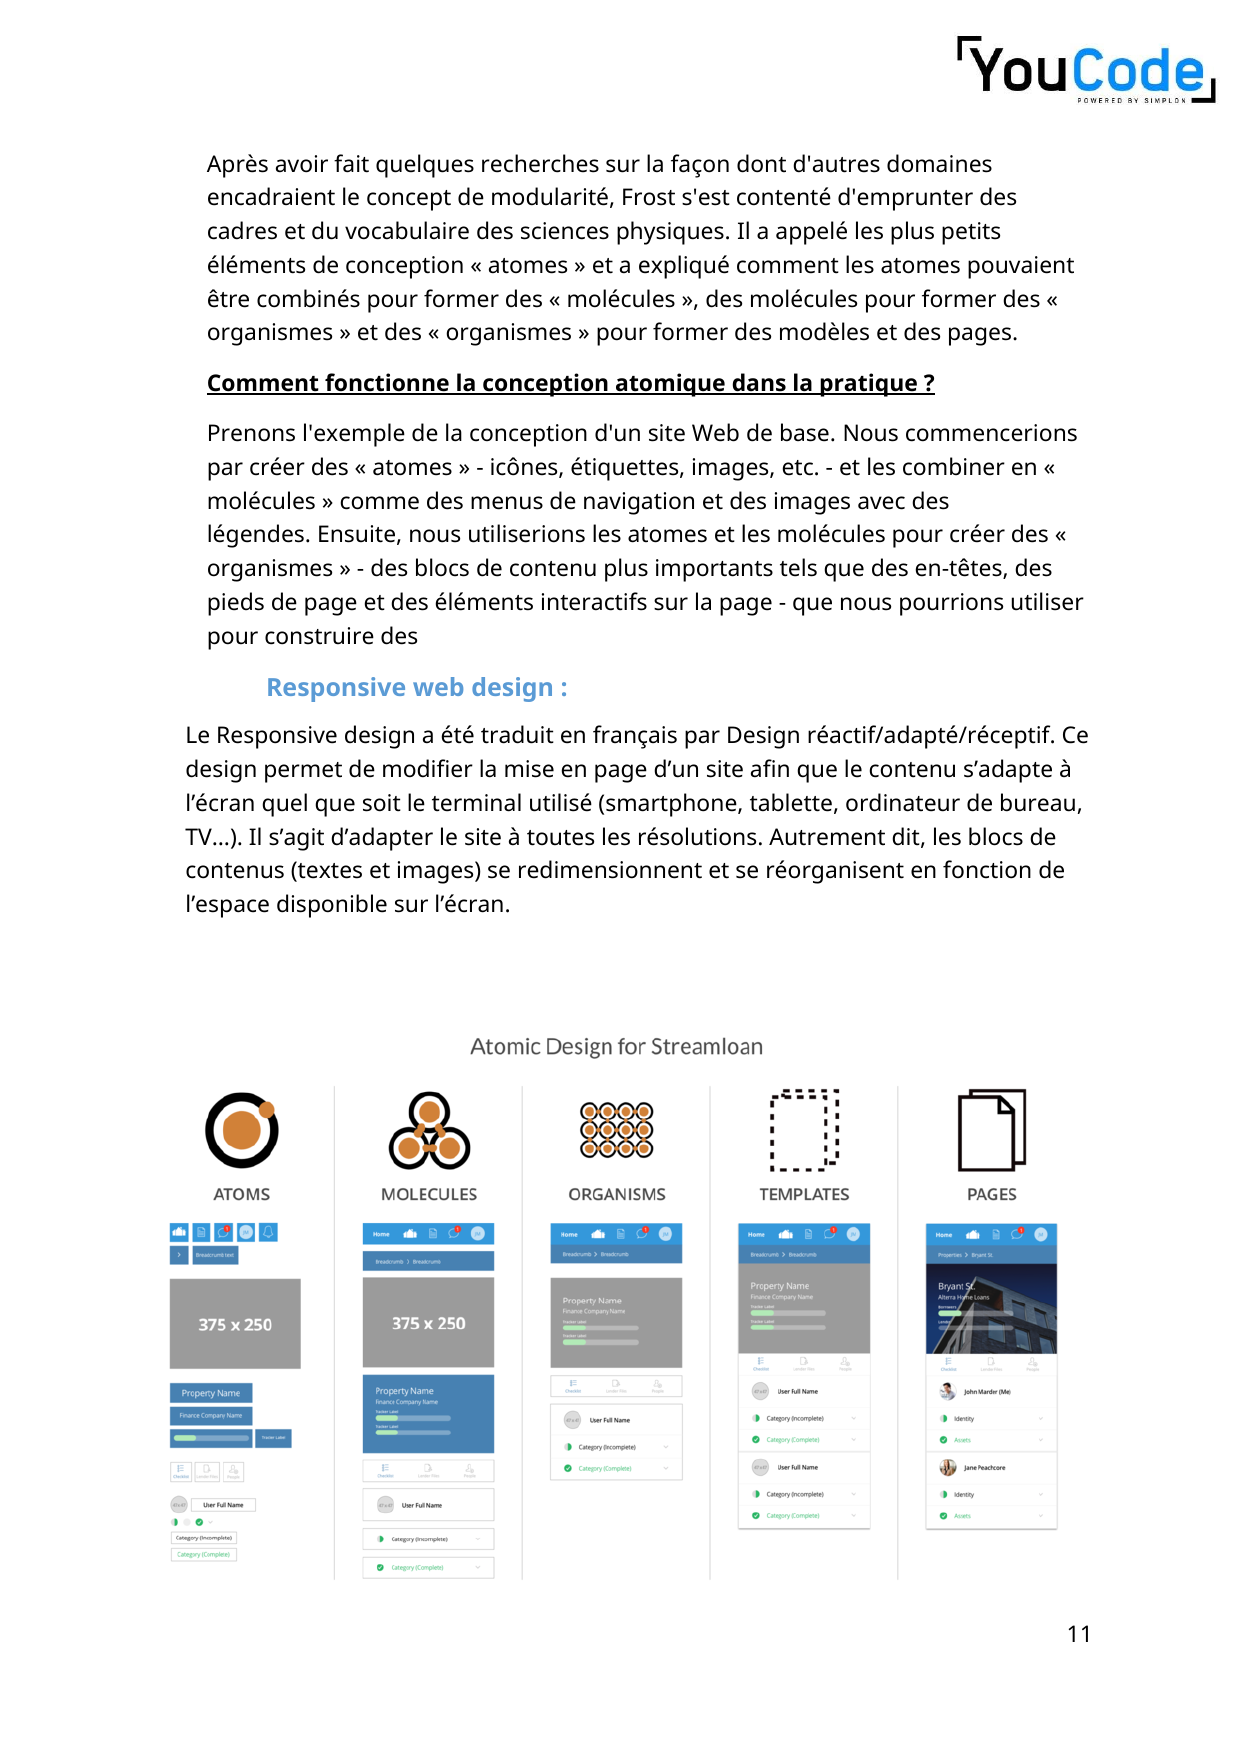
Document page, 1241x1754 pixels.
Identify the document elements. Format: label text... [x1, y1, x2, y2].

text Après avoir fait quelques recherches sur la façon dont d'autres domaines encadraient le concept de modularité, Frost s'est contenté d'emprunter des cadres et du vocabulaire des sciences physiques. Il a appelé les plus petits éléments de conception « atomes » et a expliqué comment les atomes pouvaient être combinés pour former des « molécules », des molécules pour former des « organismes » et des « organismes » pour former des modèles et des pages. [207, 148, 1093, 348]
text Comment fonctionne la conception atomique dans la pratique ? [207, 367, 1093, 398]
text Le Responsive design a été traduit en français par Design réactif/adapté/réceptif. Ce design permet de modifier la mise en page d’un site afin que le contenu s’adapte à l’écran quel que soit le terminal utilisé (smartphone, tablette, ordinateur de bureau, TV…). Il s’agit d’adapter le site à toutes les résolutions. Autrement dit, les blocs de contenus (textes et images) se redimensionnent et se réorganisent en fonction de l’espace disponible sur l’écran. [185, 719, 1093, 919]
picture [147, 1014, 1086, 1591]
subtitle Responsive web design : [266, 670, 1093, 704]
text Prenons l'exemple de la conception d'un site Web de base. Nous commencerions par créer des « atomes » - icônes, étiquettes, images, etc. - et les combiner en « molécules » comme des menus de navigation et des images avec des légendes. Ensuite, nous utiliserions les atomes et les molécules pour créer des « organismes » - des blocs de contenu plus importants tels que des en-têtes, des pieds de page et des éléments interactifs sur la page - que nous pourrions utiliser pour construire des modèles filaires. [207, 417, 1093, 651]
